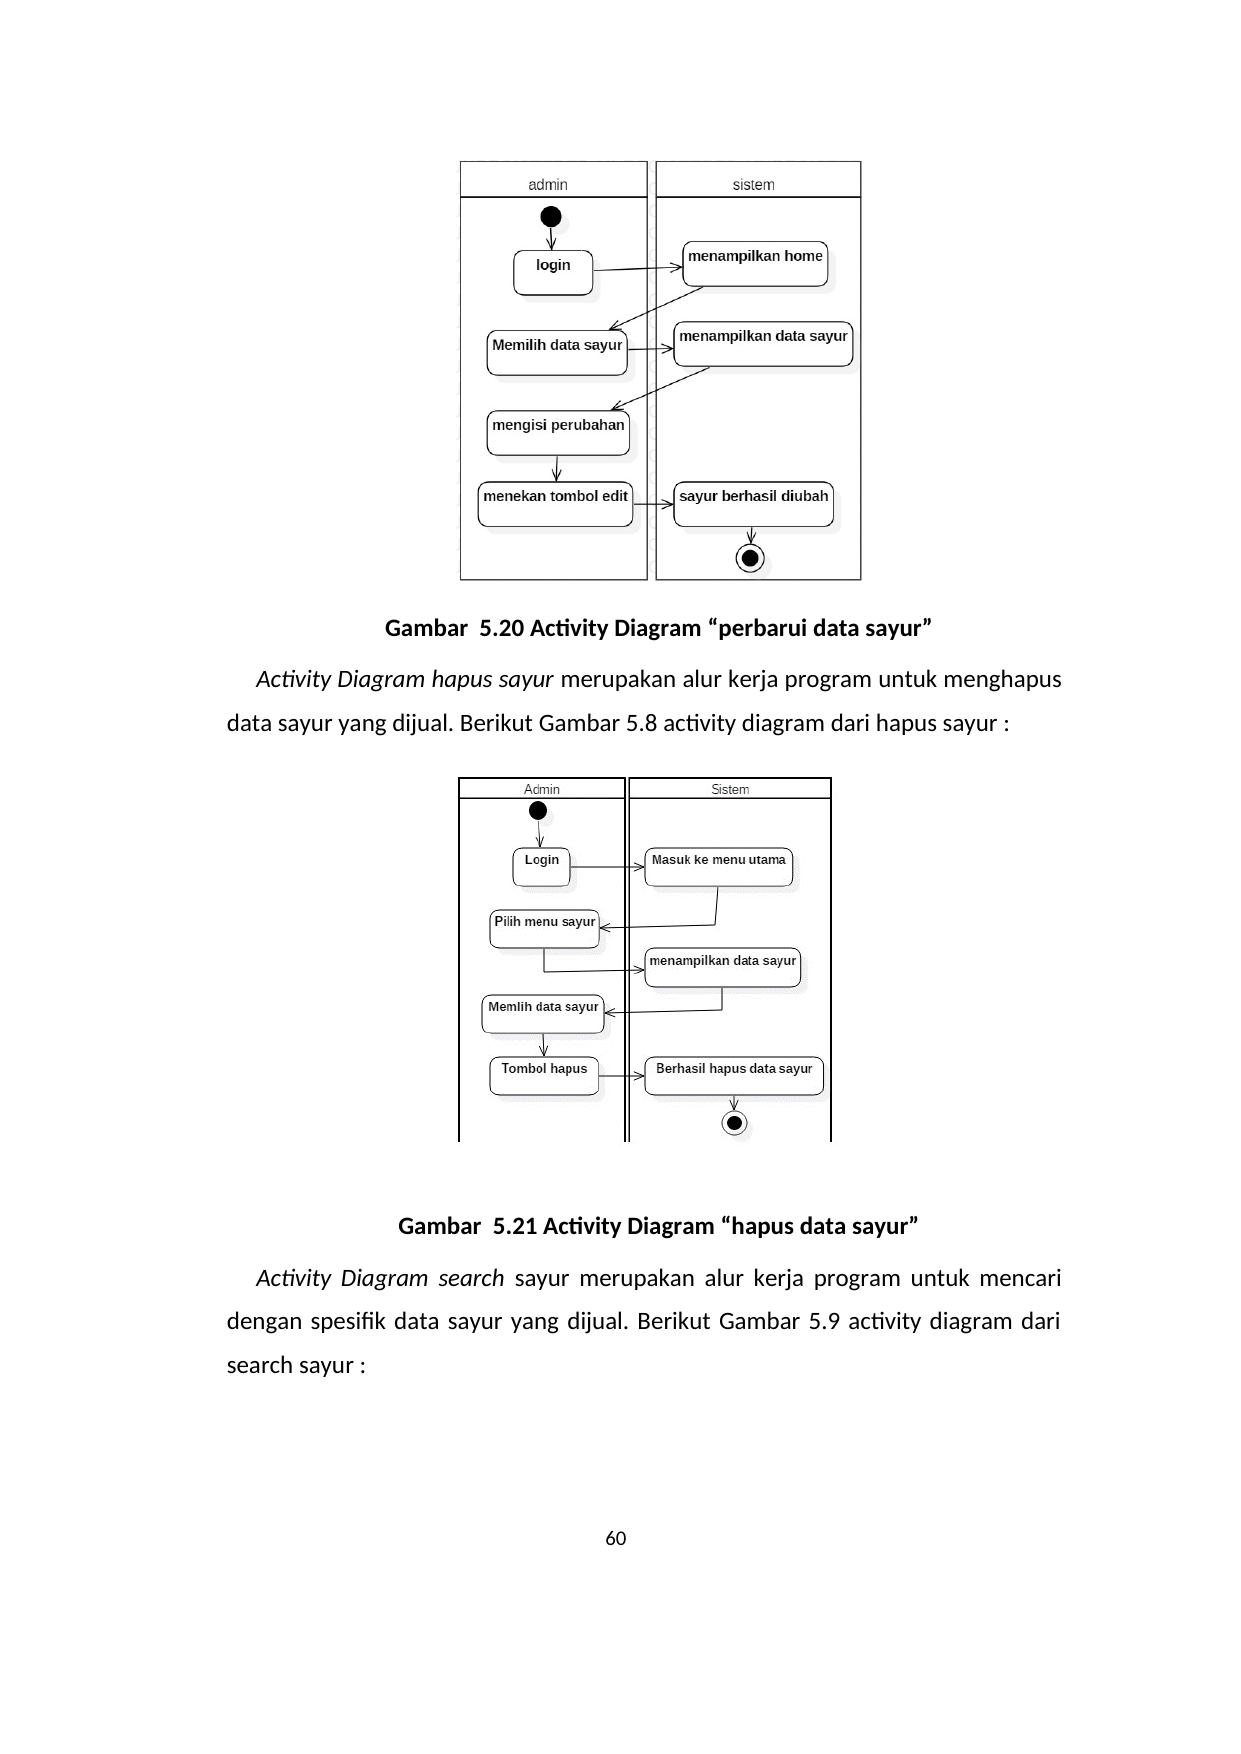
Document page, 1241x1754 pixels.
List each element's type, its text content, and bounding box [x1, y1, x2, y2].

text Activity Diagram search sayur merupakan alur kerja program untuk mencari dengan spesifik data sayur yang dijual. Berikut Gambar 5.9 activity diagram dari search sayur : [227, 1262, 1062, 1379]
subtitle Gambar 5.21 Activity Diagram “hapus data sayur” [226, 1210, 1092, 1241]
picture [450, 768, 869, 1180]
picture [456, 159, 863, 582]
text Activity Diagram hapus sayur merupakan alur kerja program untuk menghapus data sayur yang dijual. Berikut Gambar 5.8 activity diagram dari hapus sayur : [227, 663, 1062, 738]
subtitle Gambar 5.20 Activity Diagram “perbarui data sayur” [226, 612, 1092, 643]
